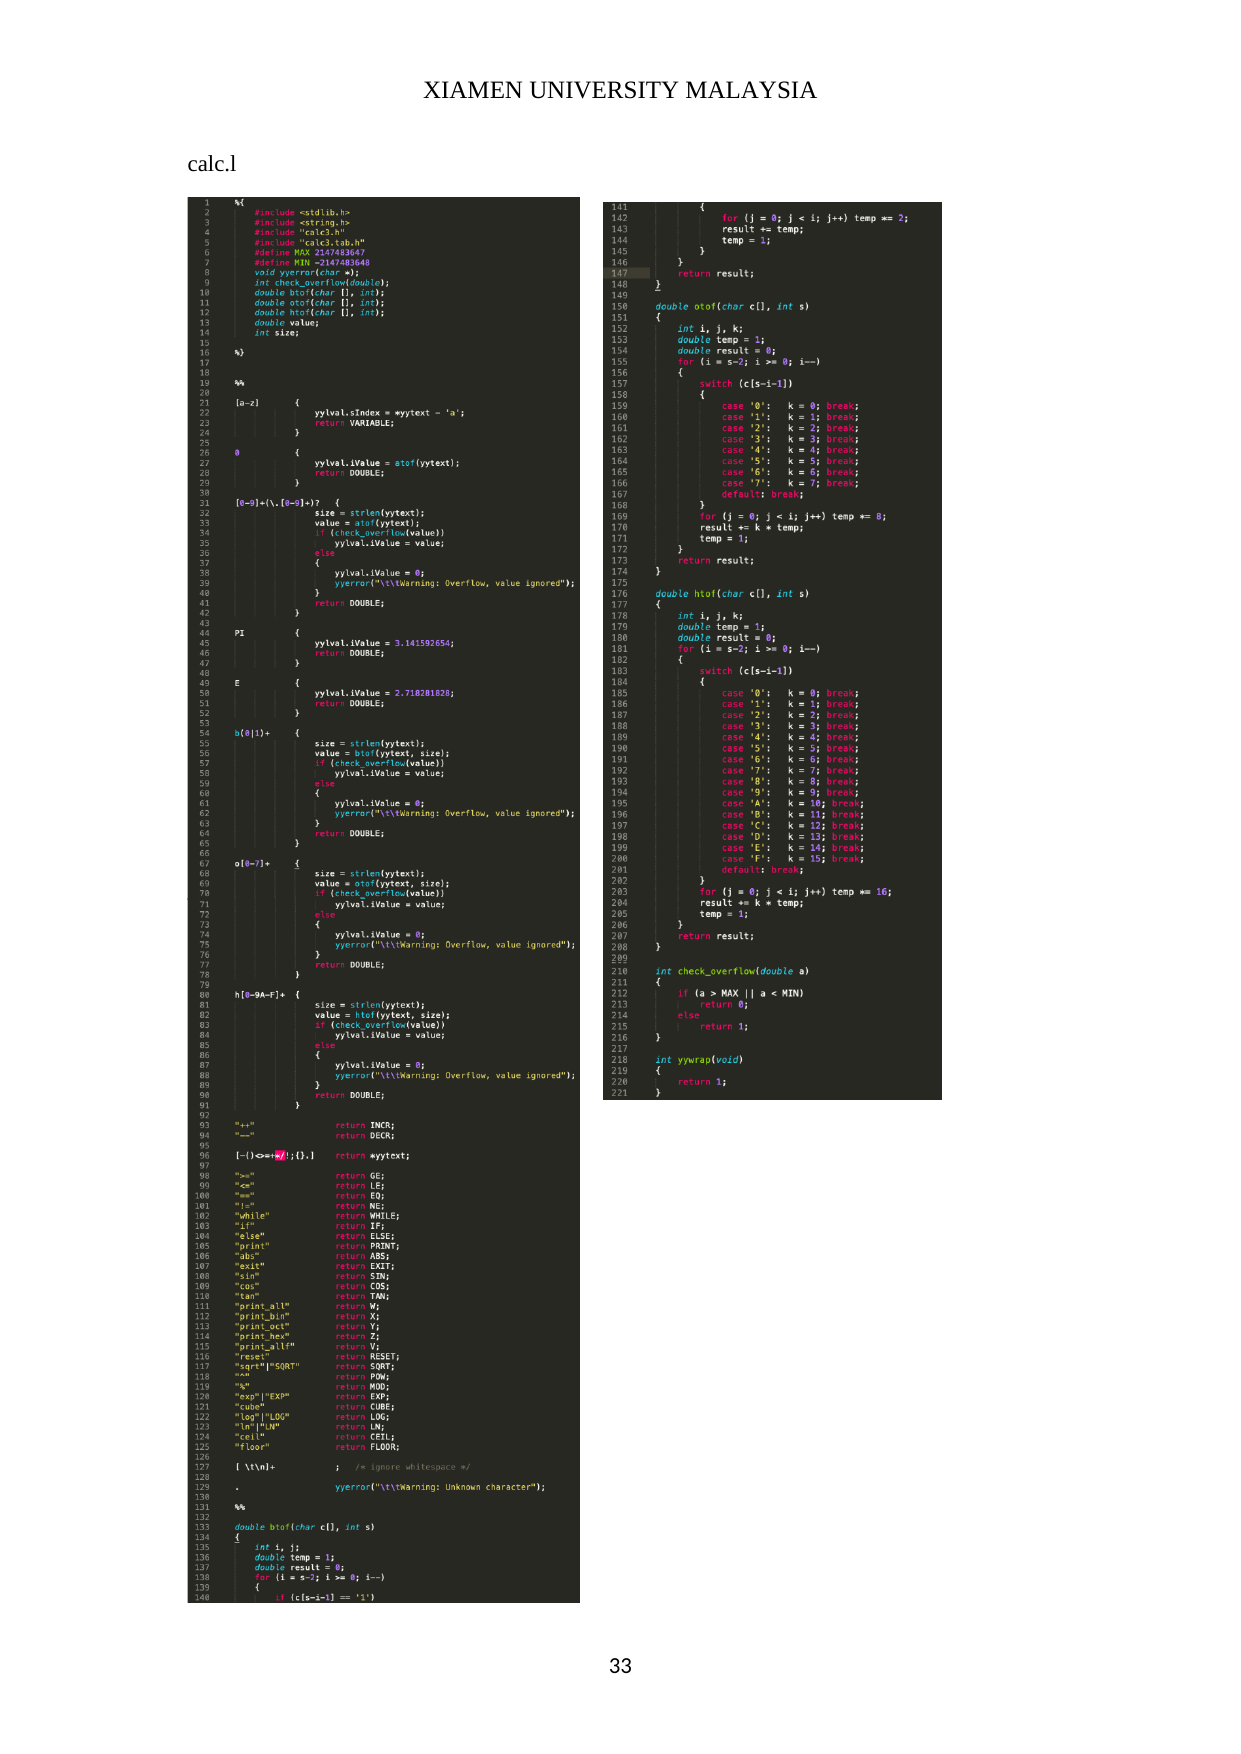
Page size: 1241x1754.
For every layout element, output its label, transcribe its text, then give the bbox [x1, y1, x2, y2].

picture [187, 197, 580, 1603]
picture [603, 202, 942, 1100]
text calc.l [187, 150, 1053, 176]
